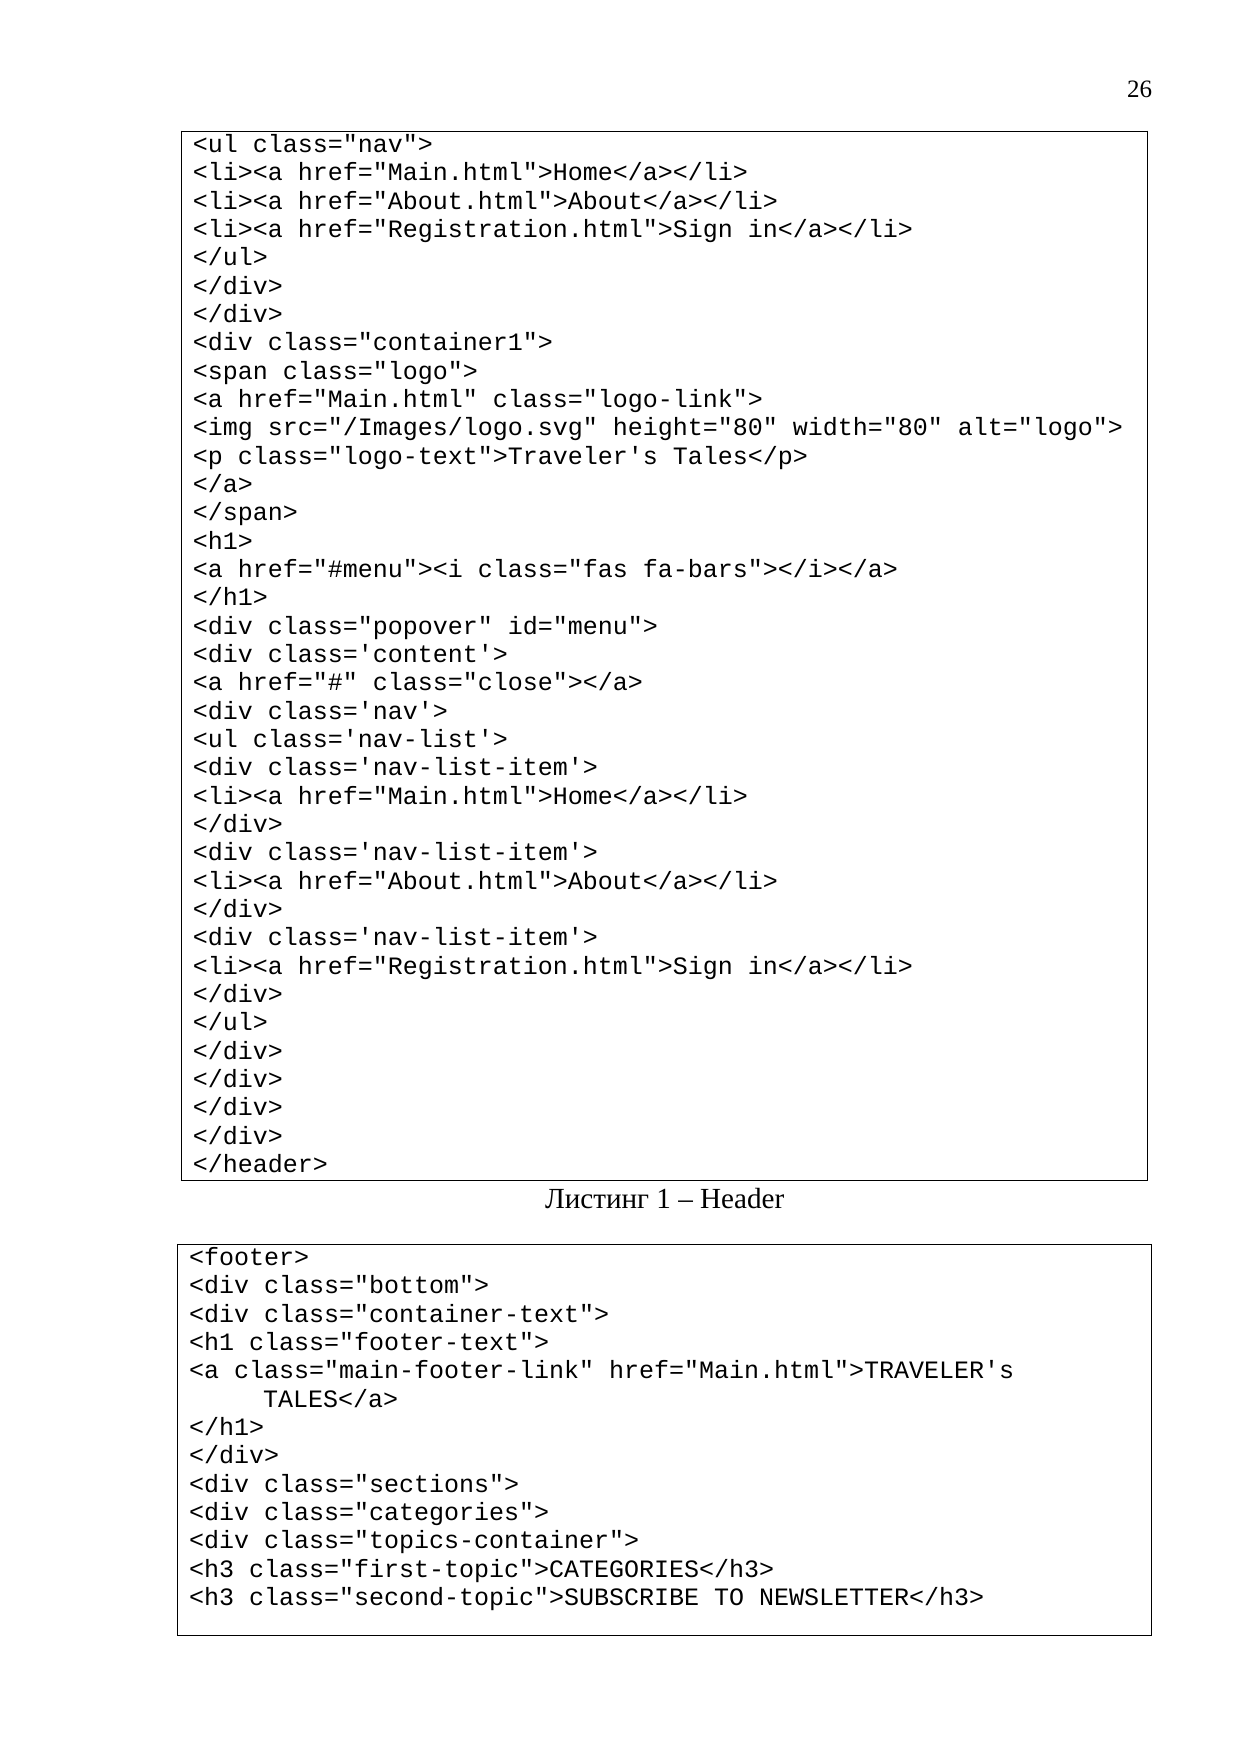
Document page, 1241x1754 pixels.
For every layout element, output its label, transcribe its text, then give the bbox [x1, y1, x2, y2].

text Листинг 1 – Header [177, 1181, 1152, 1214]
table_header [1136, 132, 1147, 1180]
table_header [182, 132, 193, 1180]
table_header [178, 1245, 1151, 1635]
